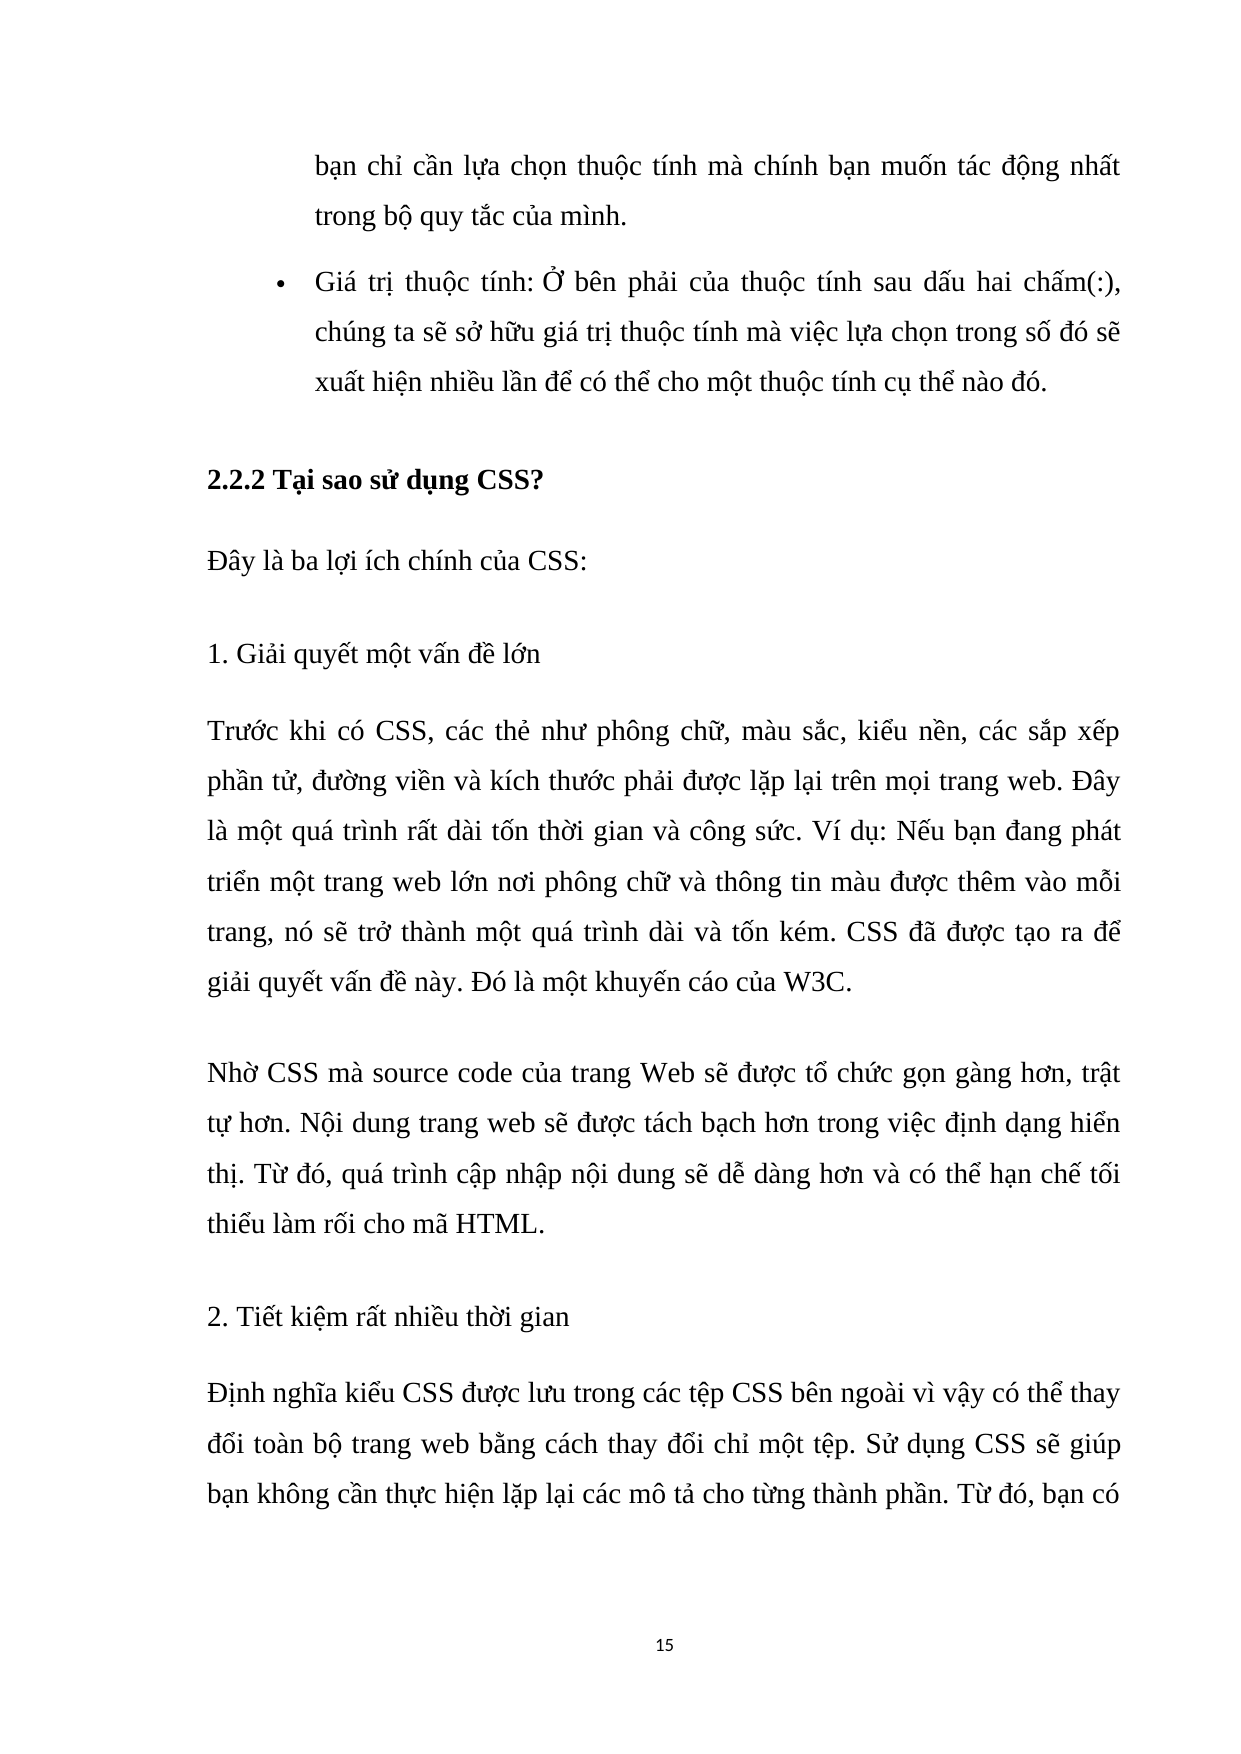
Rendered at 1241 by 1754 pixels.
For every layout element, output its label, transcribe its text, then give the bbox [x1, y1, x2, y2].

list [277, 148, 1122, 232]
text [207, 1376, 1122, 1510]
list Giá trị thuộc tính: Ở bên phải của thuộc tính sau dấu hai chấm(:), chúng ta sẽ sở hữu giá trị thuộc tính mà việc lựa chọn trong số đó sẽ xuất hiện nhiều lần để có thể cho một thuộc tính cụ thể nào đó. [277, 264, 1122, 398]
text Nhờ CSS mà source code của trang Web sẽ được tổ chức gọn gàng hơn, trật tự hơn. Nội dung trang web sẽ được tách bạch hơn trong việc định dạng hiển thị. Từ đó, quá trình cập nhập nội dung sẽ dễ dàng hơn và có thể hạn chế tối thiểu làm rối cho mã HTML. [207, 1055, 1122, 1240]
subtitle 2. Tiết kiệm rất nhiều thời gian [207, 1299, 1122, 1332]
text Trước khi có CSS, các thẻ như phông chữ, màu sắc, kiểu nền, các sắp xếp phần tử, đường viền và kích thước phải được lặp lại trên mọi trang web. Đây là một quá trình rất dài tốn thời gian và công sức. Ví dụ: Nếu bạn đang phát triển một trang web lớn nơi phông chữ và thông tin màu được thêm vào mỗi trang, nó sẽ trở thành một quá trình dài và tốn kém. CSS đã được tạo ra để giải quyết vấn đề này. Đó là một khuyến cáo của W3C. [207, 713, 1122, 998]
subtitle 2.2.2 Tại sao sử dụng CSS? [207, 462, 1122, 495]
subtitle 1. Giải quyết một vấn đề lớn [207, 636, 1122, 669]
text Đây là ba lợi ích chính của CSS: [207, 543, 1122, 577]
